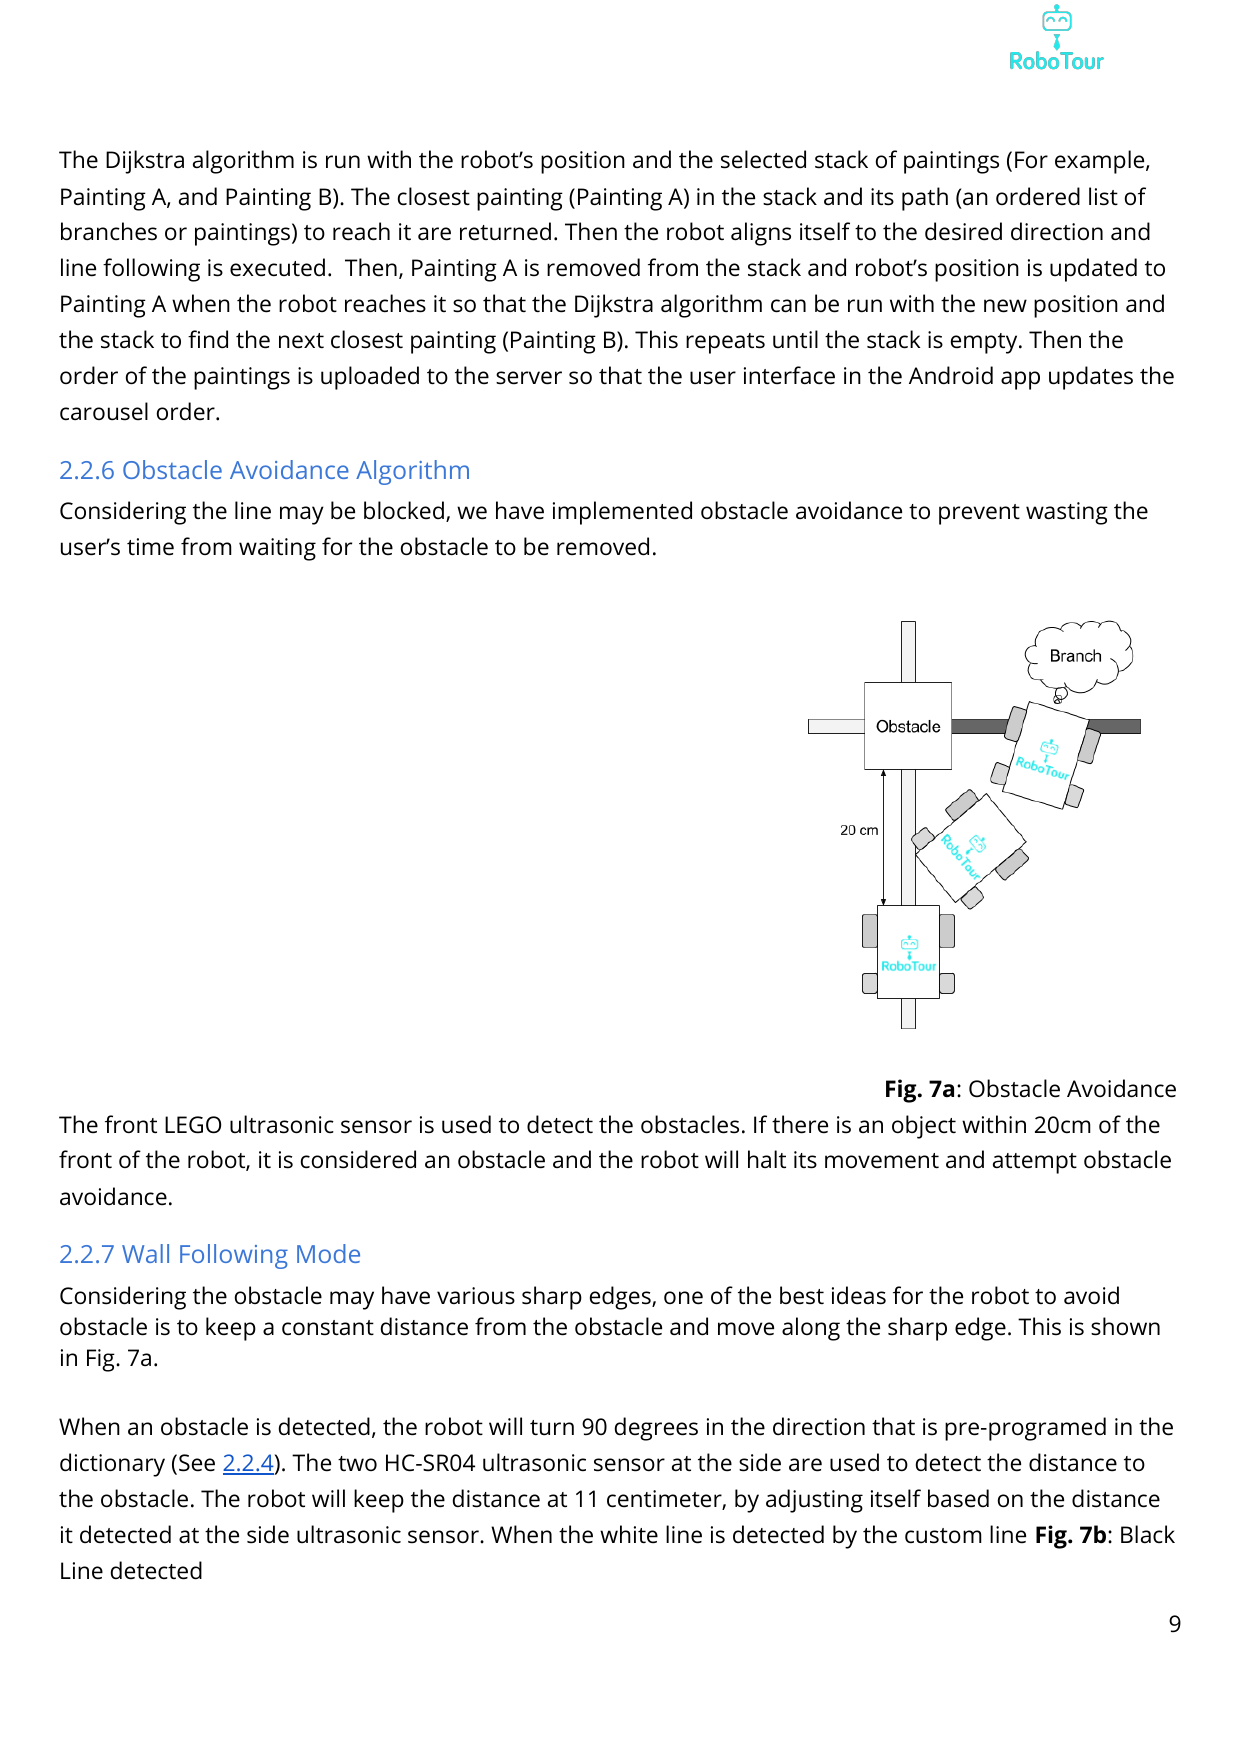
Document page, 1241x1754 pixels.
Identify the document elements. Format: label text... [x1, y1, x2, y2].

text Considering the obstacle may have various sharp edges, one of the best ideas for the robot to avoid obstacle is to keep a constant distance from the obstacle and move along the sharp edge. This is shown in Fig. 7a. [59, 1279, 1181, 1373]
subtitle 2.2.7 Wall Following Mode [59, 1237, 1181, 1271]
text When an obstacle is detected, the robot will turn 90 degrees in the direction that is pre-programed in the dictionary (See 2.2.4). The two HC-SR04 ultrasonic sensor at the side are used to detect the distance to the obstacle. The robot will keep the distance at 11 centimeter, by adjusting itself based on the distance it detected at the side ultrasonic sensor. When the white line is detected by the custom line Fig. 7b: Black Line detected [59, 1411, 1181, 1586]
subtitle 2.2.6 Obstacle Avoidance Algorithm [59, 453, 1181, 487]
picture [1008, 3, 1105, 71]
text The Dijkstra algorithm is run with the robot’s position and the selected stack of paintings (For example, Painting A, and Painting B). The closest painting (Painting A) in the stack and its path (an ordered list of branches or paintings) to reach it are returned. Then the robot aligns itself to the desired direction and line following is executed. Then, Painting A is removed from the stack and robot’s position is updated to Painting A when the robot reaches it so that the Dijkstra algorithm can be run with the new position and the stack to find the next closest painting (Painting B). This repeats until the stack is empty. Then the order of the paintings is uploaded to the server so that the user interface in the Android app updates the carousel order. [59, 144, 1181, 427]
picture [795, 606, 1164, 1045]
text The front LEGO ultrasonic sensor is used to detect the obstacles. If there is an object within 20cm of the front of the robot, it is considered an obstacle and the robot will halt its movement and attempt obstacle avoidance. [59, 1108, 1181, 1212]
text Considering the line may be blocked, we have implemented obstacle avoidance to prevent wasting the user’s time from waiting for the obstacle to be removed. [59, 495, 1181, 562]
